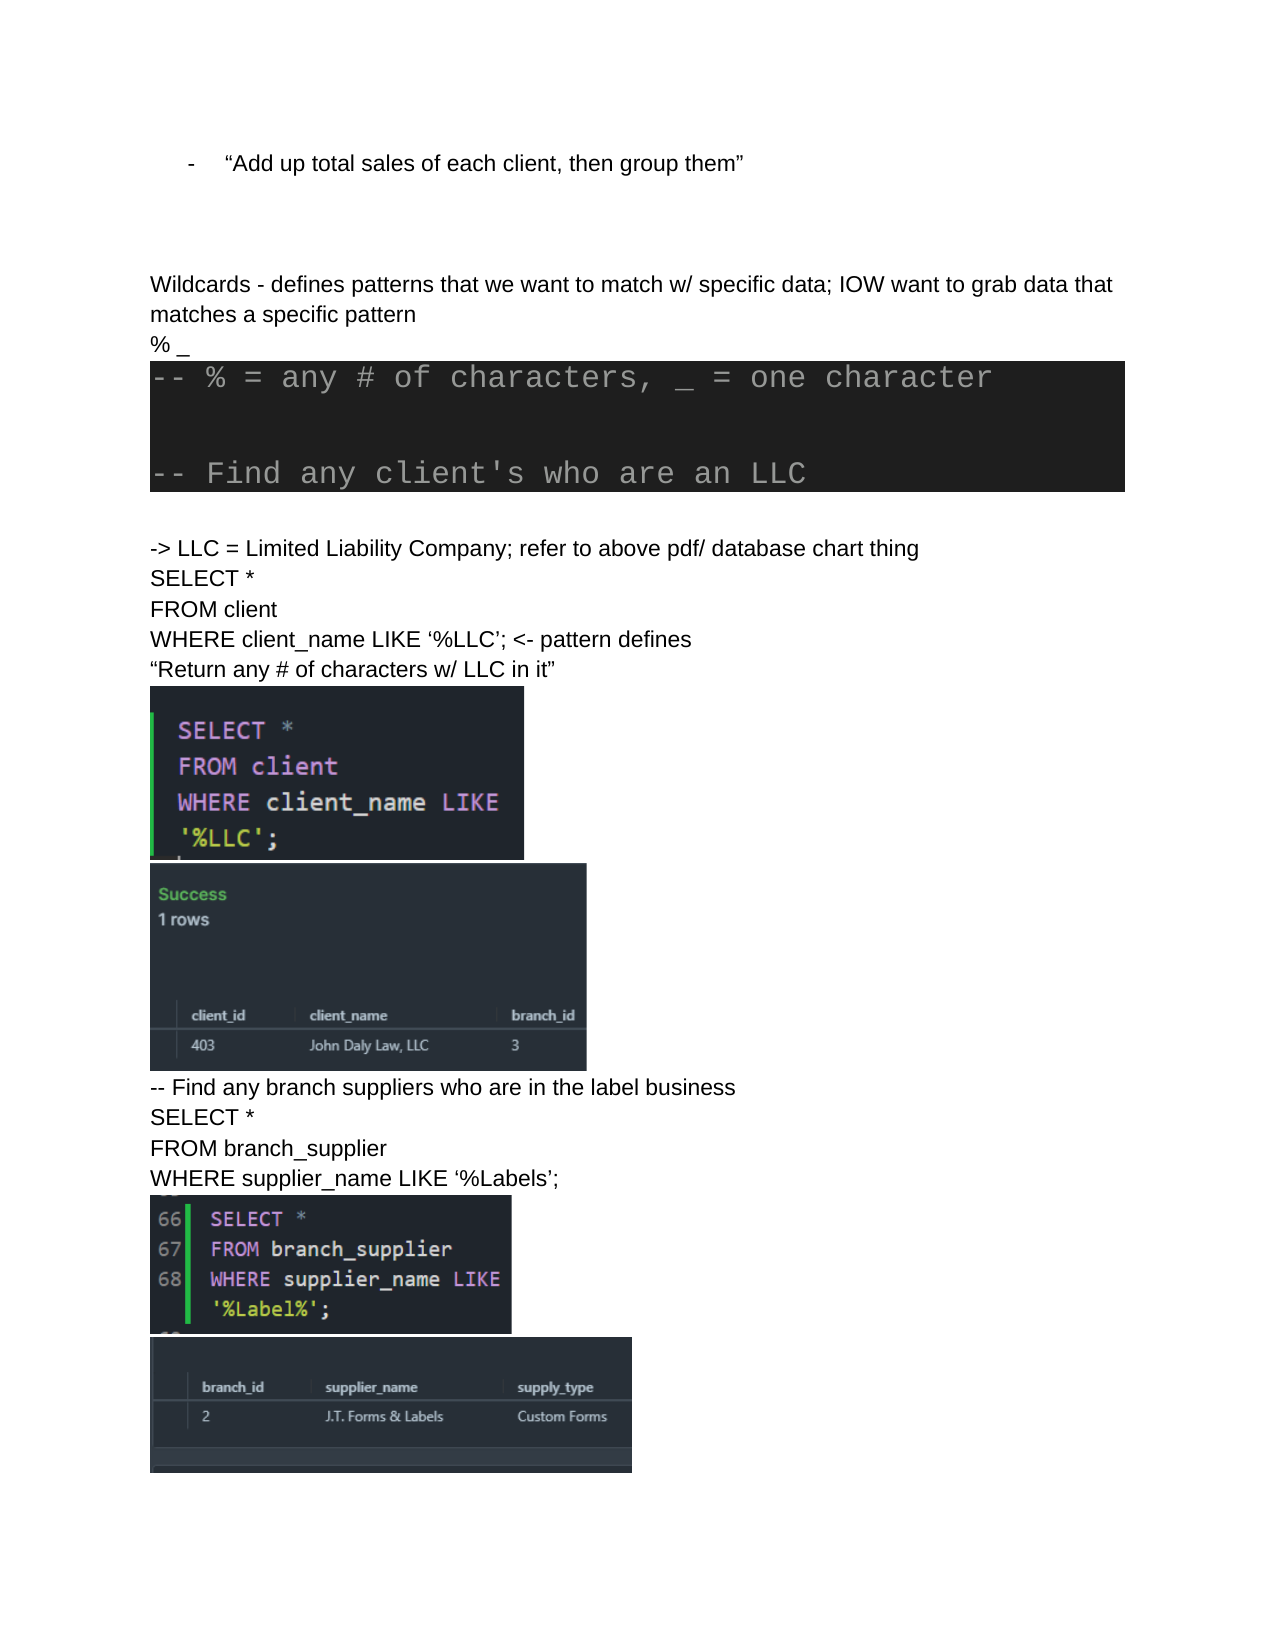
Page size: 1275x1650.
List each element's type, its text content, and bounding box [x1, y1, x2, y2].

picture [150, 1337, 632, 1473]
text WHERE client_name LIKE ‘%LLC’; <- pattern defines [150, 626, 1125, 652]
text FROM client [150, 596, 1125, 622]
text WHERE supplier_name LIKE ‘%Labels’; [150, 1165, 1125, 1191]
text “Return any # of characters w/ LLC in it” [150, 656, 1125, 682]
text -- % = any # of characters, _ = one character [150, 361, 1125, 397]
text SELECT * [150, 1104, 1125, 1131]
picture [150, 1195, 512, 1334]
picture [150, 686, 525, 860]
text -- Find any client's who are an LLC [150, 457, 1125, 492]
text -> LLC = Limited Liability Company; refer to above pdf/ database chart thing [150, 535, 1125, 561]
picture [150, 863, 587, 1071]
text FROM branch_supplier [150, 1134, 1125, 1161]
list “Add up total sales of each client, then group them” [187, 150, 1125, 176]
text Wildcards - defines patterns that we want to match w/ specific data; IOW want to grab data that matches a specific pattern [150, 271, 1125, 327]
text -- Find any branch suppliers who are in the label business [150, 1074, 1125, 1101]
text SELECT * [150, 565, 1125, 592]
text % _ [150, 331, 1125, 358]
